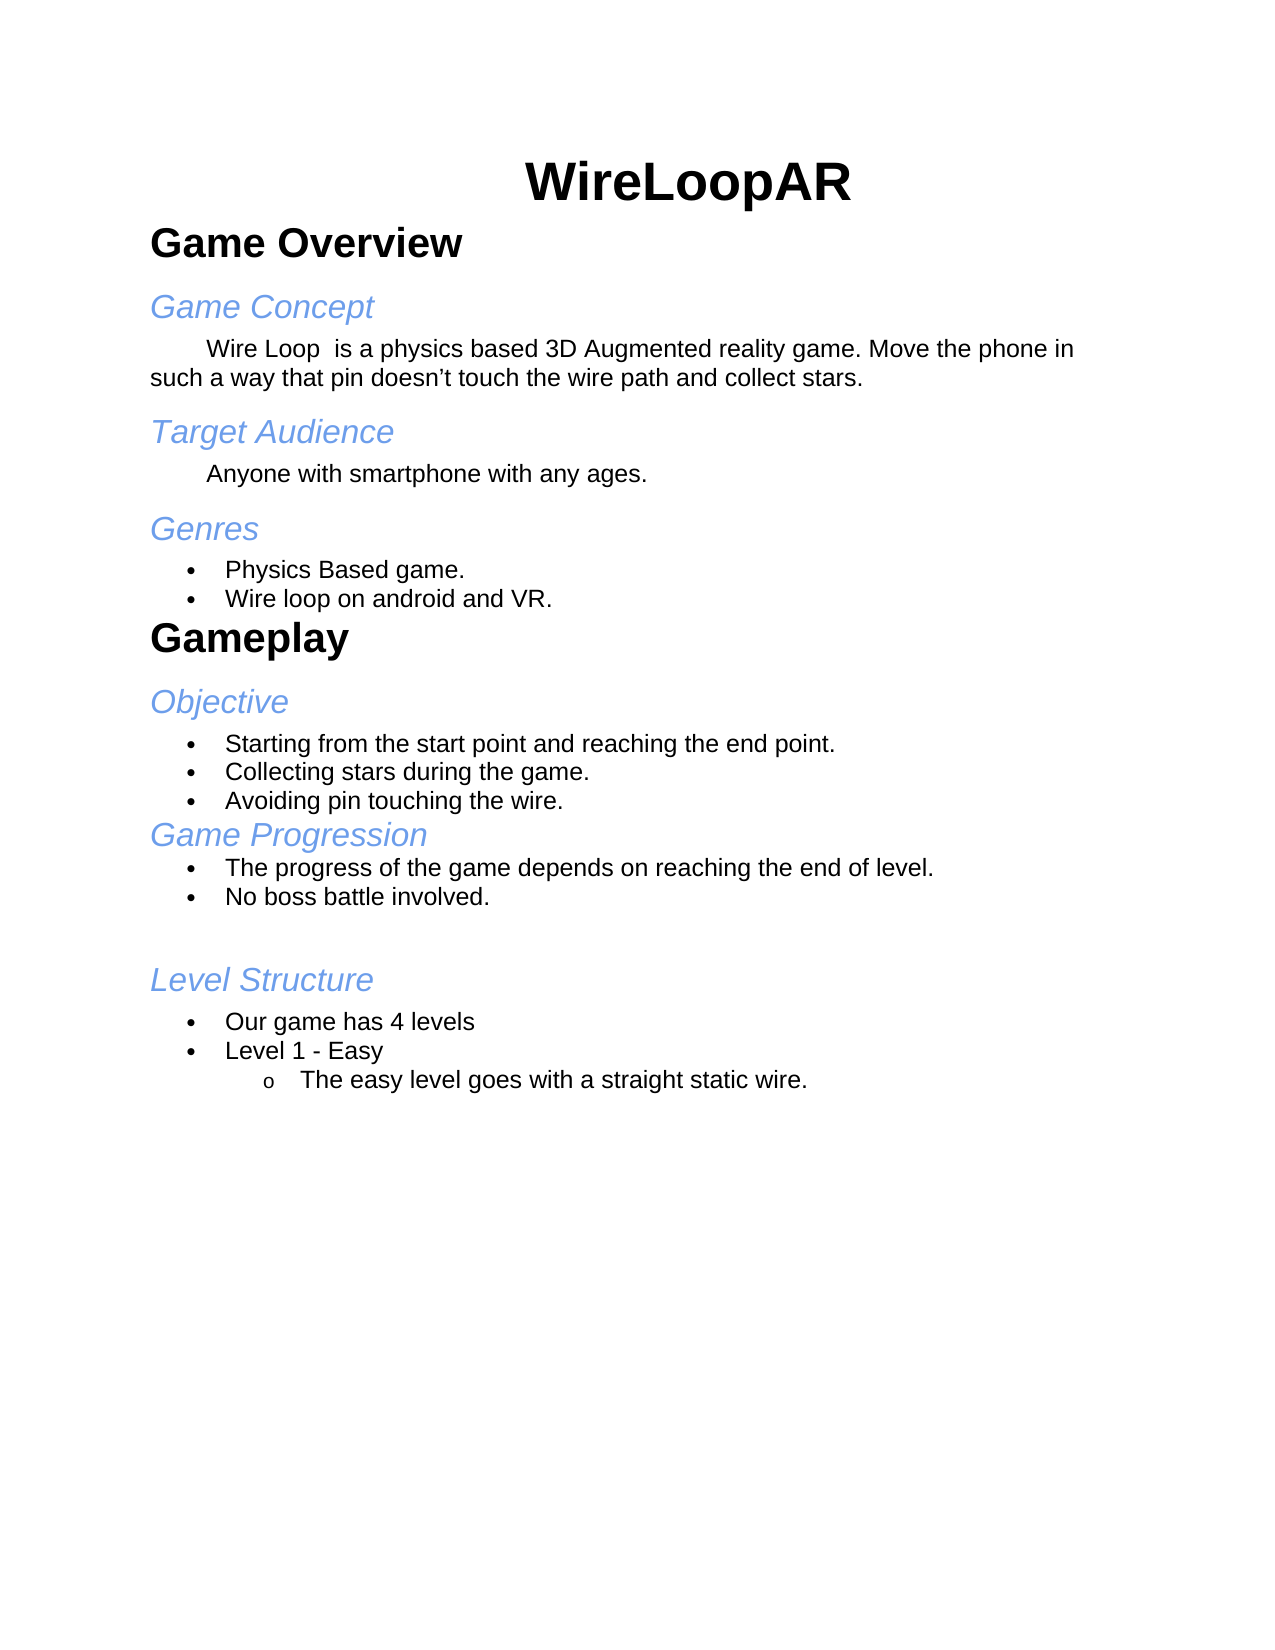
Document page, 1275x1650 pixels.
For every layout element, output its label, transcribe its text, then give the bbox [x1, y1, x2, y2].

text Game Progression [150, 815, 1125, 853]
list Collecting stars during the game. [187, 757, 1125, 786]
text Game Overview [150, 218, 1125, 266]
text Target Audience [150, 412, 1125, 451]
list Level 1 - Easy [187, 1036, 1125, 1064]
text Objective [150, 682, 1125, 720]
list The progress of the game depends on reaching the end of level. [187, 853, 1125, 882]
list Physics Based game. [187, 556, 1125, 584]
list Avoiding pin touching the wire. [187, 786, 1125, 815]
text Anyone with smartphone with any ages. [150, 459, 1125, 488]
text Wire Loop is a physics based 3D Augmented reality game. Move the phone in such a way that pin doesn’t touch the wire path and collect stars. [150, 334, 1125, 392]
list Wire loop on android and VR. [187, 584, 1125, 613]
text Genres [150, 509, 1125, 547]
text Game Concept [150, 287, 1125, 326]
text Gameplay [150, 613, 1125, 661]
list Our game has 4 levels [187, 1007, 1125, 1036]
list Starting from the start point and reaching the end point. [187, 728, 1125, 757]
text WireLoopAR [450, 150, 1125, 212]
text Level Structure [150, 960, 1125, 999]
list The easy level goes with a straight static wire. [262, 1064, 1125, 1094]
list No boss battle involved. [187, 882, 1125, 911]
